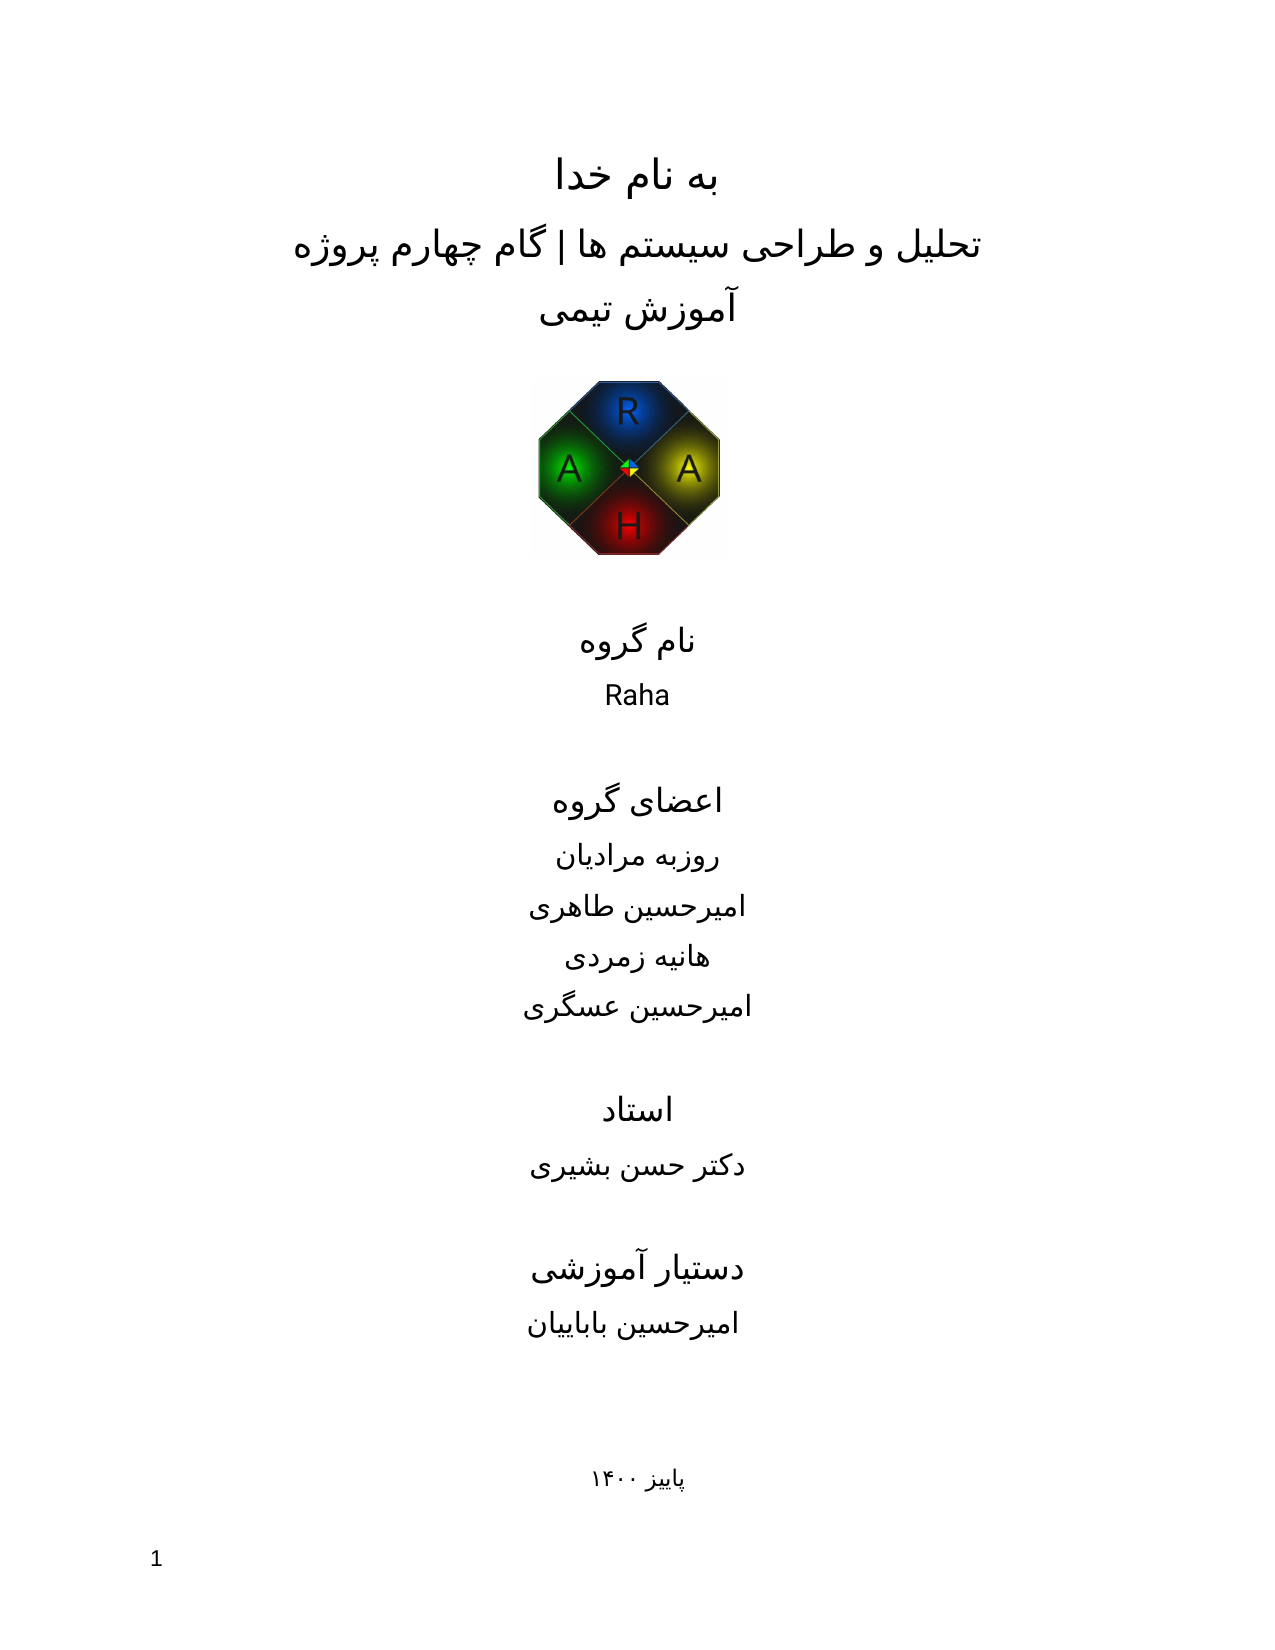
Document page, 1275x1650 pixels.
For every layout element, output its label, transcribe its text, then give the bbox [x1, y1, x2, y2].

text دستیار آموزشی [150, 1248, 1125, 1287]
text تحلیل و طراحی سیستم ها | گام چهارم پروژه [150, 222, 1125, 265]
text پاییز ۱۴۰۰ [150, 1465, 1125, 1491]
picture [531, 378, 727, 559]
text اعضای گروه [150, 781, 1125, 819]
text Raha [150, 678, 1125, 712]
text استاد [150, 1090, 1125, 1128]
text آموزش تیمی [150, 287, 1125, 330]
text امیرحسین باباییان [150, 1306, 1125, 1339]
text به نام خدا [150, 150, 1125, 198]
text امیرحسین عسگری [150, 989, 1125, 1023]
text دکتر حسن بشیری [150, 1148, 1125, 1181]
text روزبه مرادیان [150, 838, 1125, 872]
text امیرحسین طاهری [150, 889, 1125, 922]
text هانیه زمردی [150, 939, 1125, 973]
text نام گروه [150, 621, 1125, 659]
